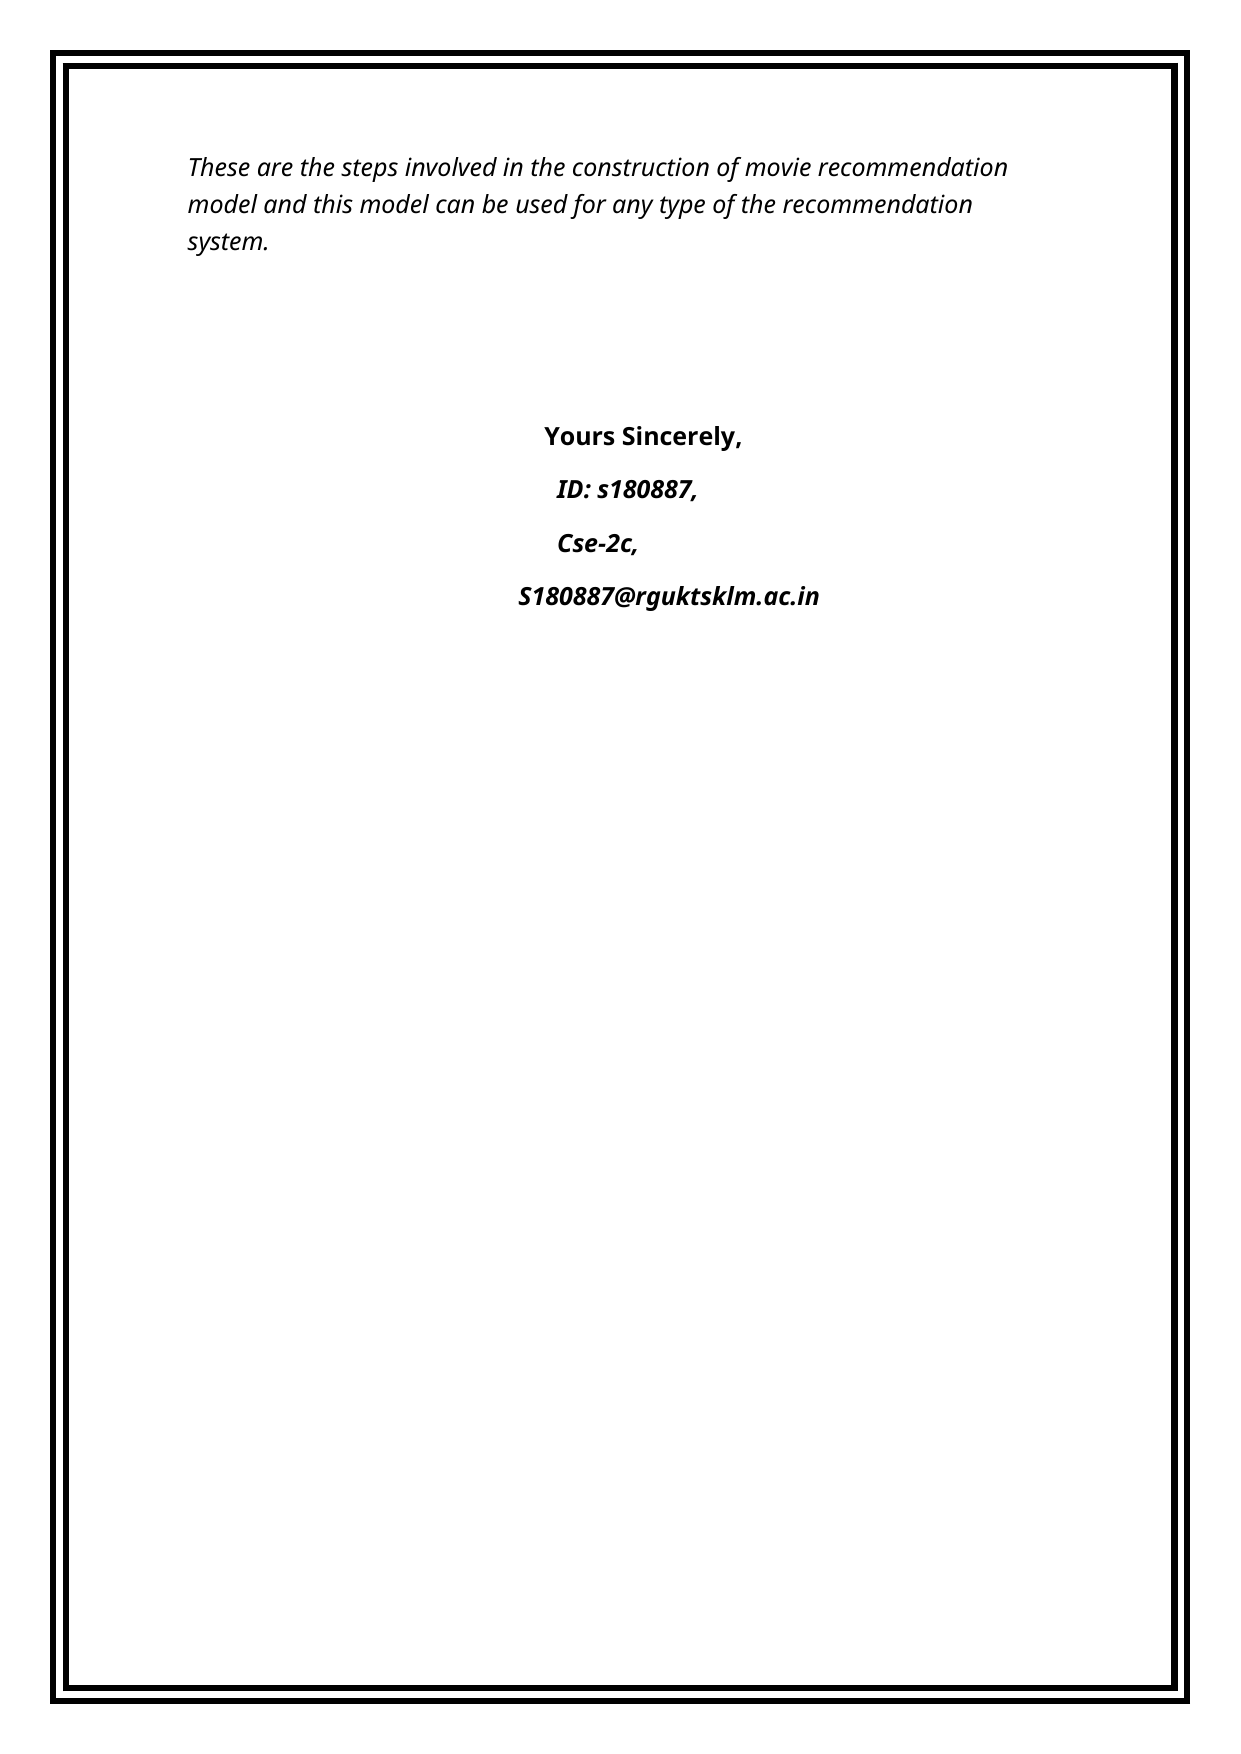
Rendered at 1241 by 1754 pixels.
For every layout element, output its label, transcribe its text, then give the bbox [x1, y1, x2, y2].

text These are the steps involved in the construction of movie recommendation model and this model can be used for any type of the recommendation system. [187, 150, 1053, 258]
text ID: s180887, [187, 472, 1053, 506]
text S180887@rguktsklm.ac.in [187, 579, 1053, 613]
text Yours Sincerely, [187, 418, 1053, 453]
text Cse-2c, [187, 525, 1053, 559]
